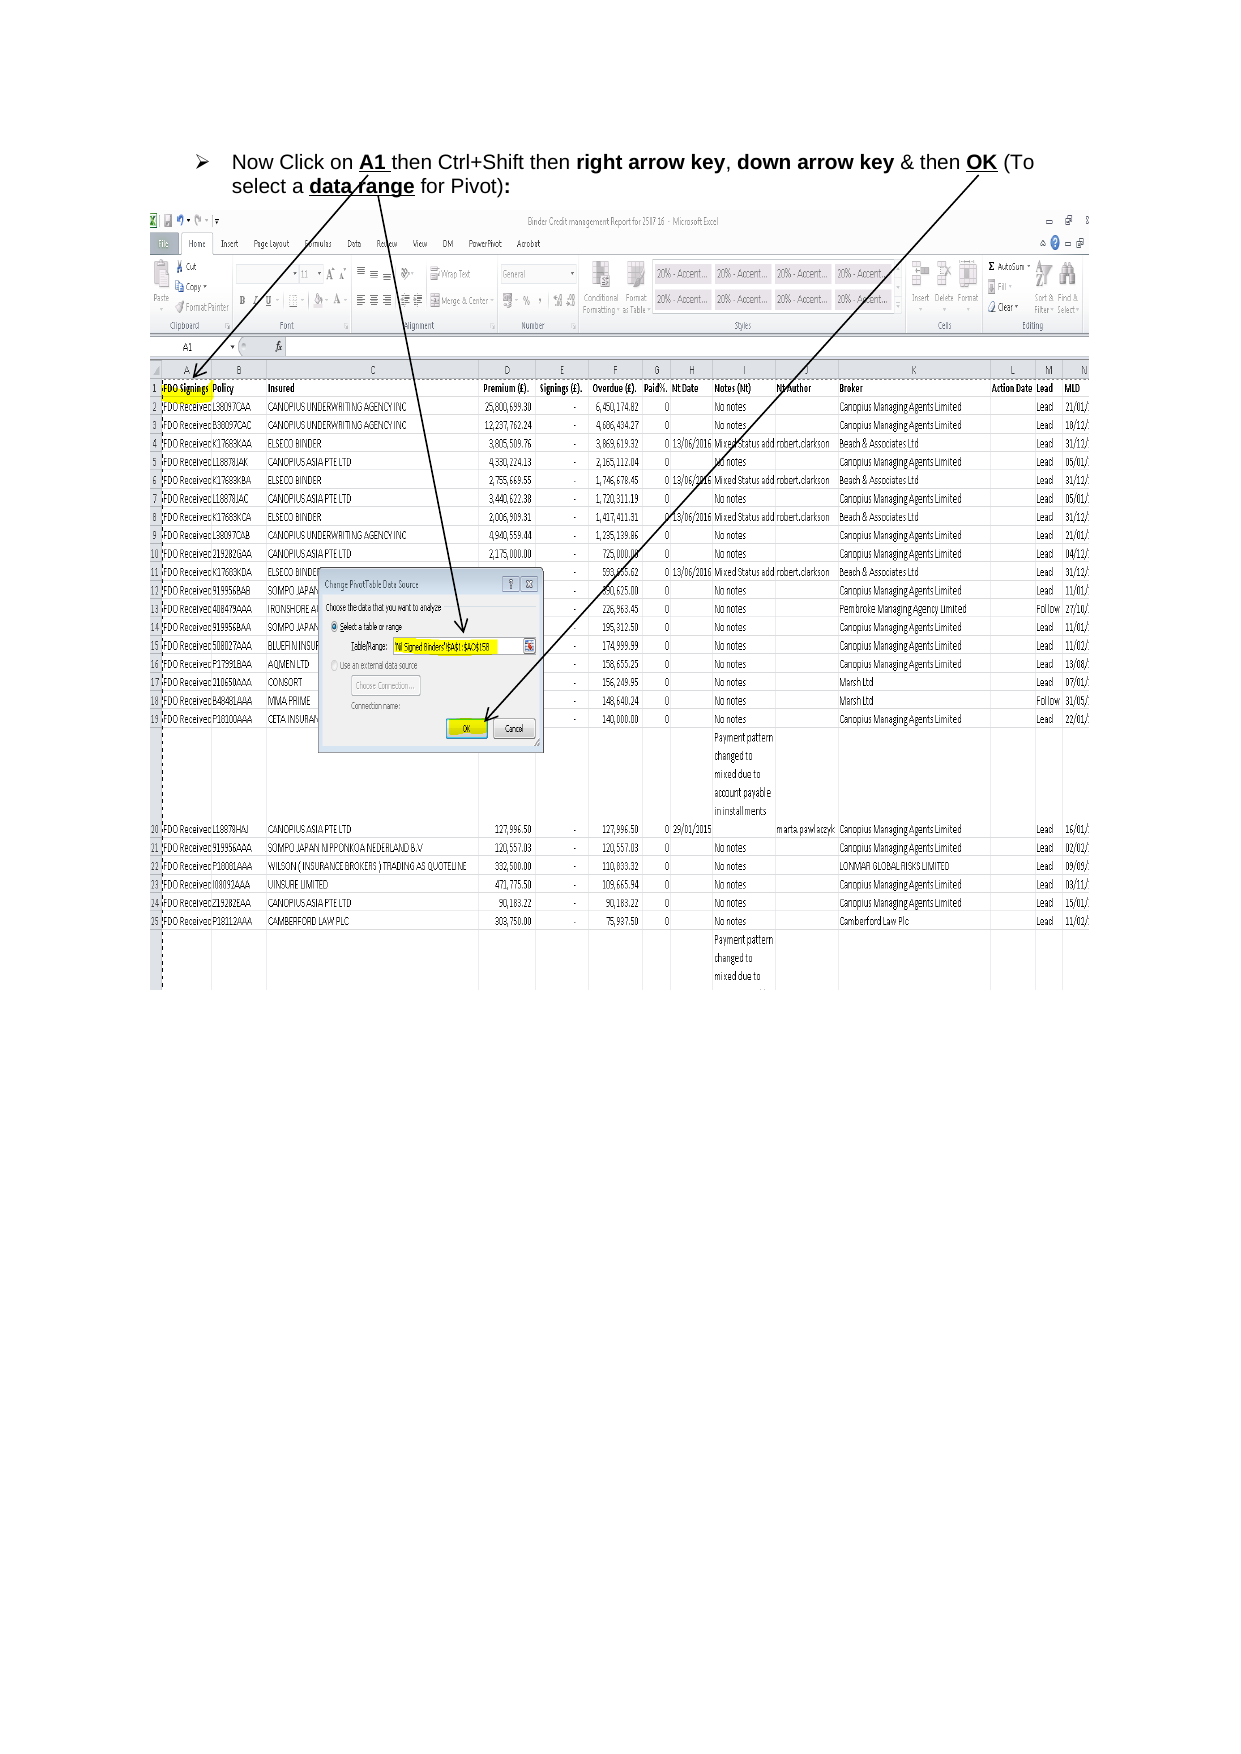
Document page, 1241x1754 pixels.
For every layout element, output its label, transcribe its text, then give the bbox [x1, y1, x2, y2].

list Now Click on A1 then Ctrl+Shift then right arrow key, down arrow key & then OK (To select a data range for Pivot): [194, 150, 1090, 198]
picture [150, 210, 1089, 990]
